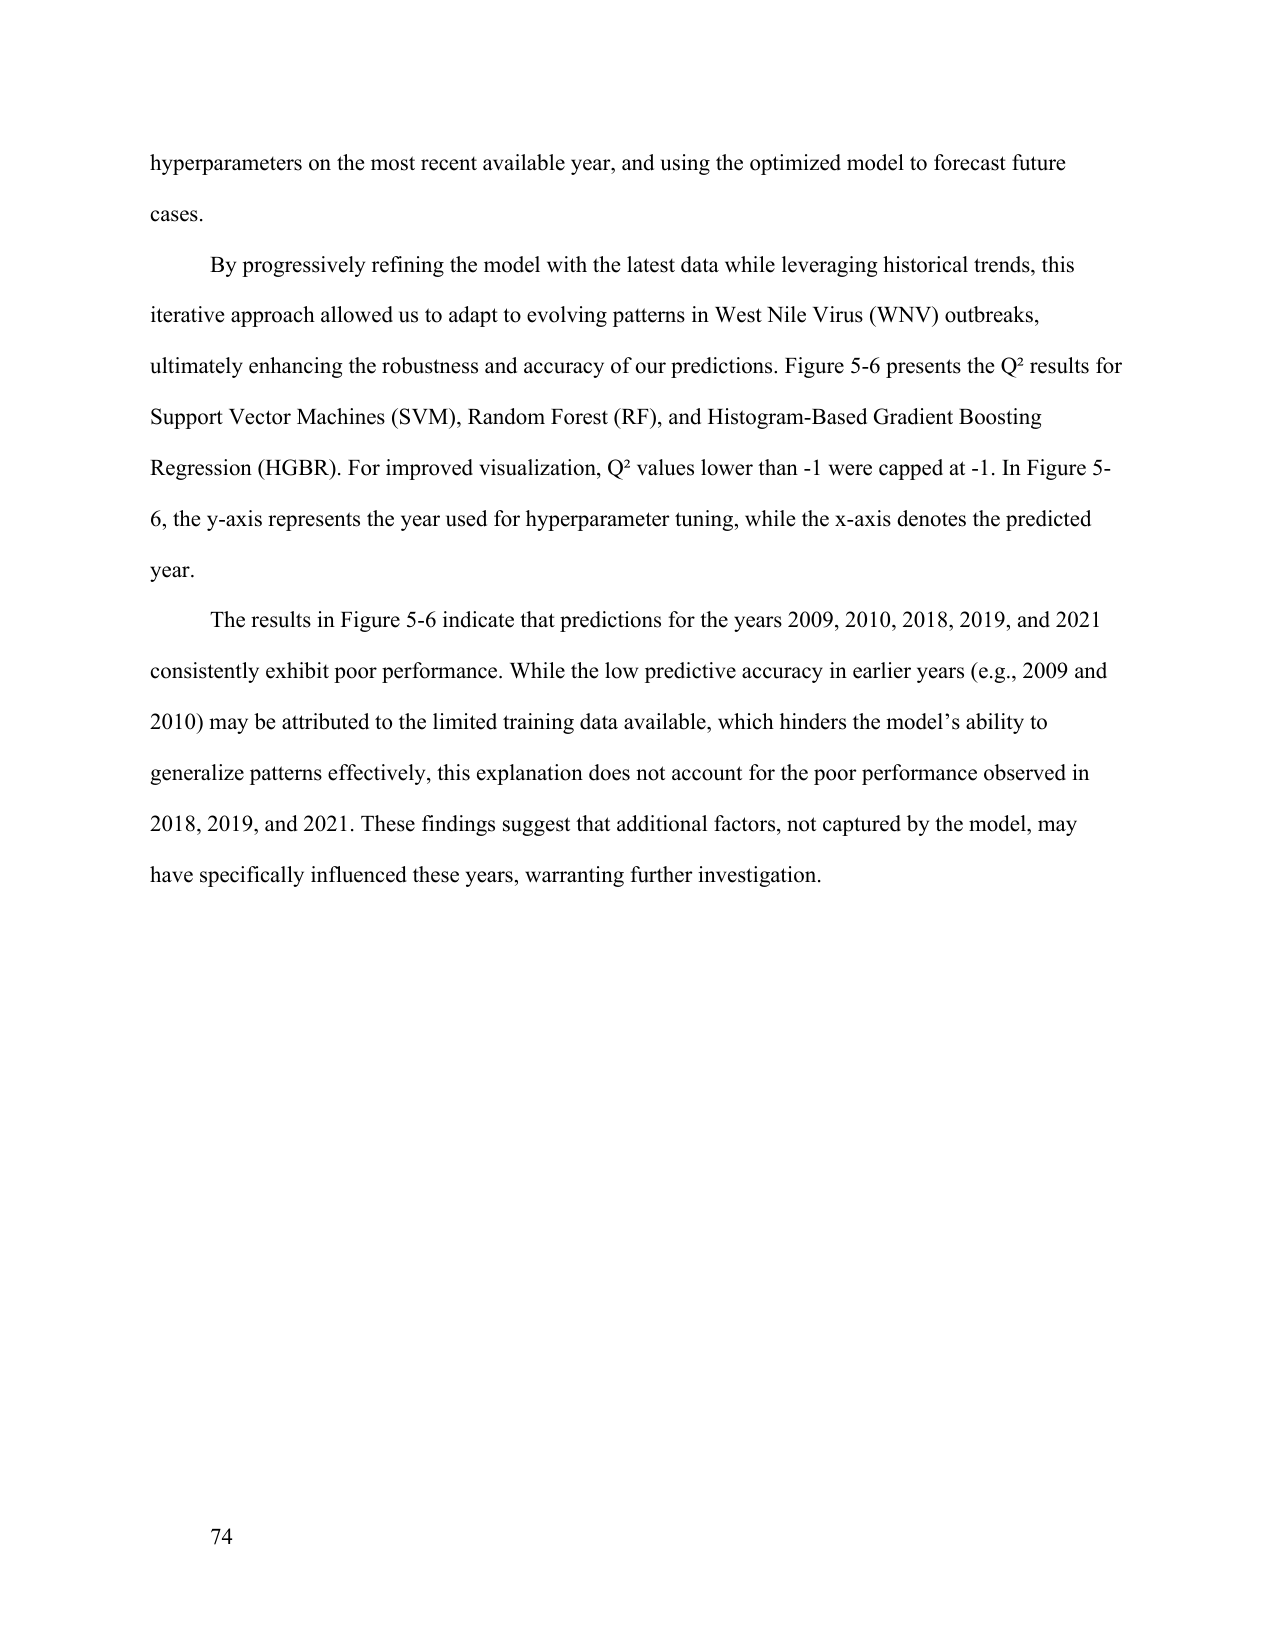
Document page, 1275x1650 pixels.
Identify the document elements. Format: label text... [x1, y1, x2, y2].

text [150, 150, 1125, 226]
text The results in Figure 5-6 indicate that predictions for the years 2009, 2010, 2018, 2019, and 2021 consistently exhibit poor performance. While the low predictive accuracy in earlier years (e.g., 2009 and 2010) may be attributed to the limited training data available, which hinders the model’s ability to generalize patterns effectively, this explanation does not account for the poor performance observed in 2018, 2019, and 2021. These findings suggest that additional factors, not captured by the model, may have specifically influenced these years, warranting further investigation. [150, 607, 1125, 887]
text By progressively refining the model with the latest data while leveraging historical trends, this iterative approach allowed us to adapt to evolving patterns in West Nile Virus (WNV) outbreaks, ultimately enhancing the robustness and accuracy of our predictions. Figure 5-6 presents the Q² results for Support Vector Machines (SVM), Random Forest (RF), and Histogram-Based Gradient Boosting Regression (HGBR). For improved visualization, Q² values lower than -1 were capped at -1. In Figure 5-6, the y-axis represents the year used for hyperparameter tuning, while the x-axis denotes the predicted year. [150, 252, 1125, 582]
